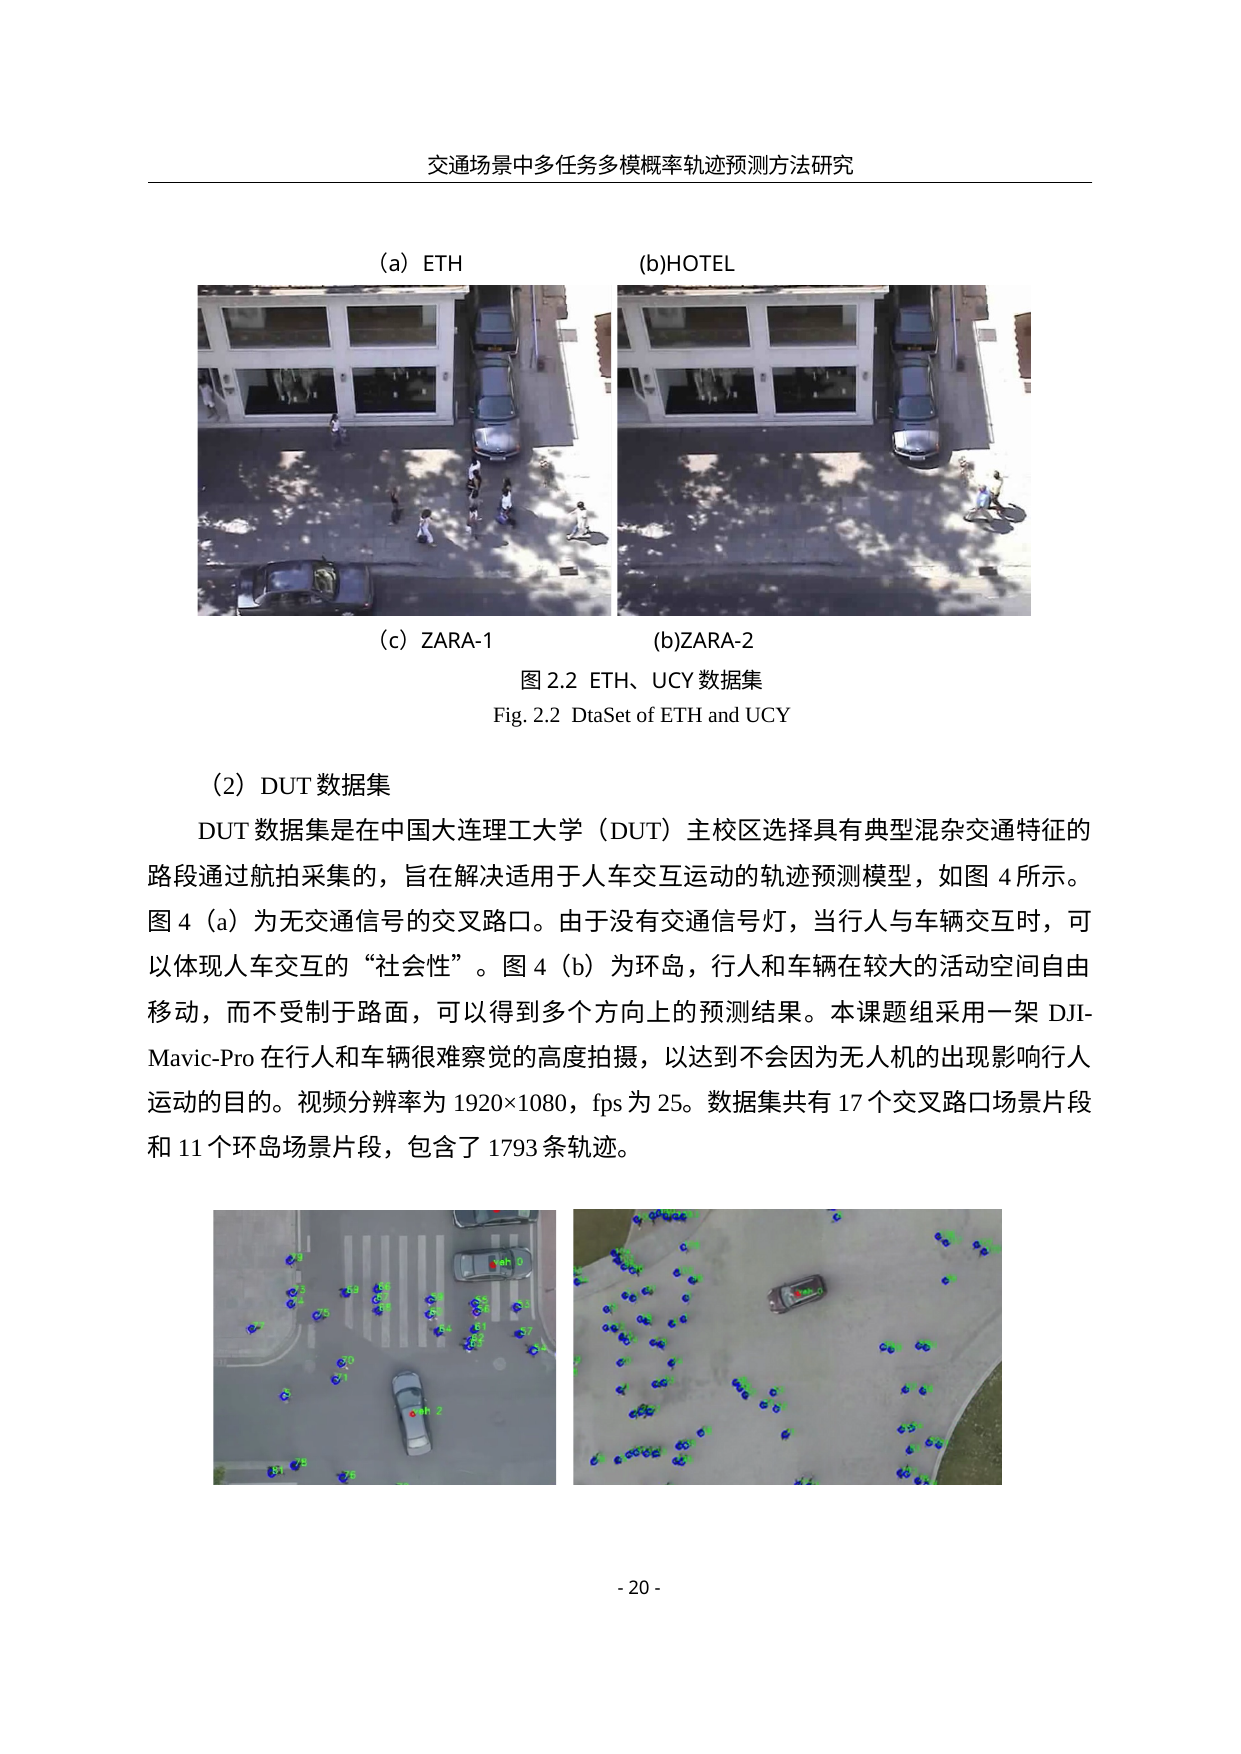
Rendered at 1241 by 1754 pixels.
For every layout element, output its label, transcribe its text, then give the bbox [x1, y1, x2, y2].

text （c）ZARA-1 (b)ZARA-2 [148, 623, 1092, 655]
text （a）ETH (b)HOTEL [148, 246, 1092, 277]
text （2）DUT数据集 [148, 765, 1092, 802]
text Fig. 2.2 DtaSet of ETH and UCY [148, 702, 1092, 728]
text 图2.2 ETH、UCY数据集 [148, 663, 1092, 694]
picture [617, 285, 1031, 616]
picture [197, 285, 612, 616]
text DUT数据集是在中国大连理工大学（DUT）主校区选择具有典型混杂交通特征的路段通过航拍采集的，旨在解决适用于人车交互运动的轨迹预测模型，如图4所示。图4（a）为无交通信号的交叉路口。由于没有交通信号灯，当行人与车辆交互时，可以体现人车交互的“社会性”。图4（b）为环岛，行人和车辆在较大的活动空间自由移动，而不受制于路面，可以得到多个方向上的预测结果。本课题组采用一架DJI-Mavic-Pro在行人和车辆很难察觉的高度拍摄，以达到不会因为无人机的出现影响行人运动的目的。视频分辨率为1920×1080，fps为25。数据集共有17个交叉路口场景片段和11个环岛场景片段，包含了1793条轨迹。 [148, 811, 1092, 1164]
picture [213, 1210, 557, 1485]
picture [573, 1209, 1002, 1485]
